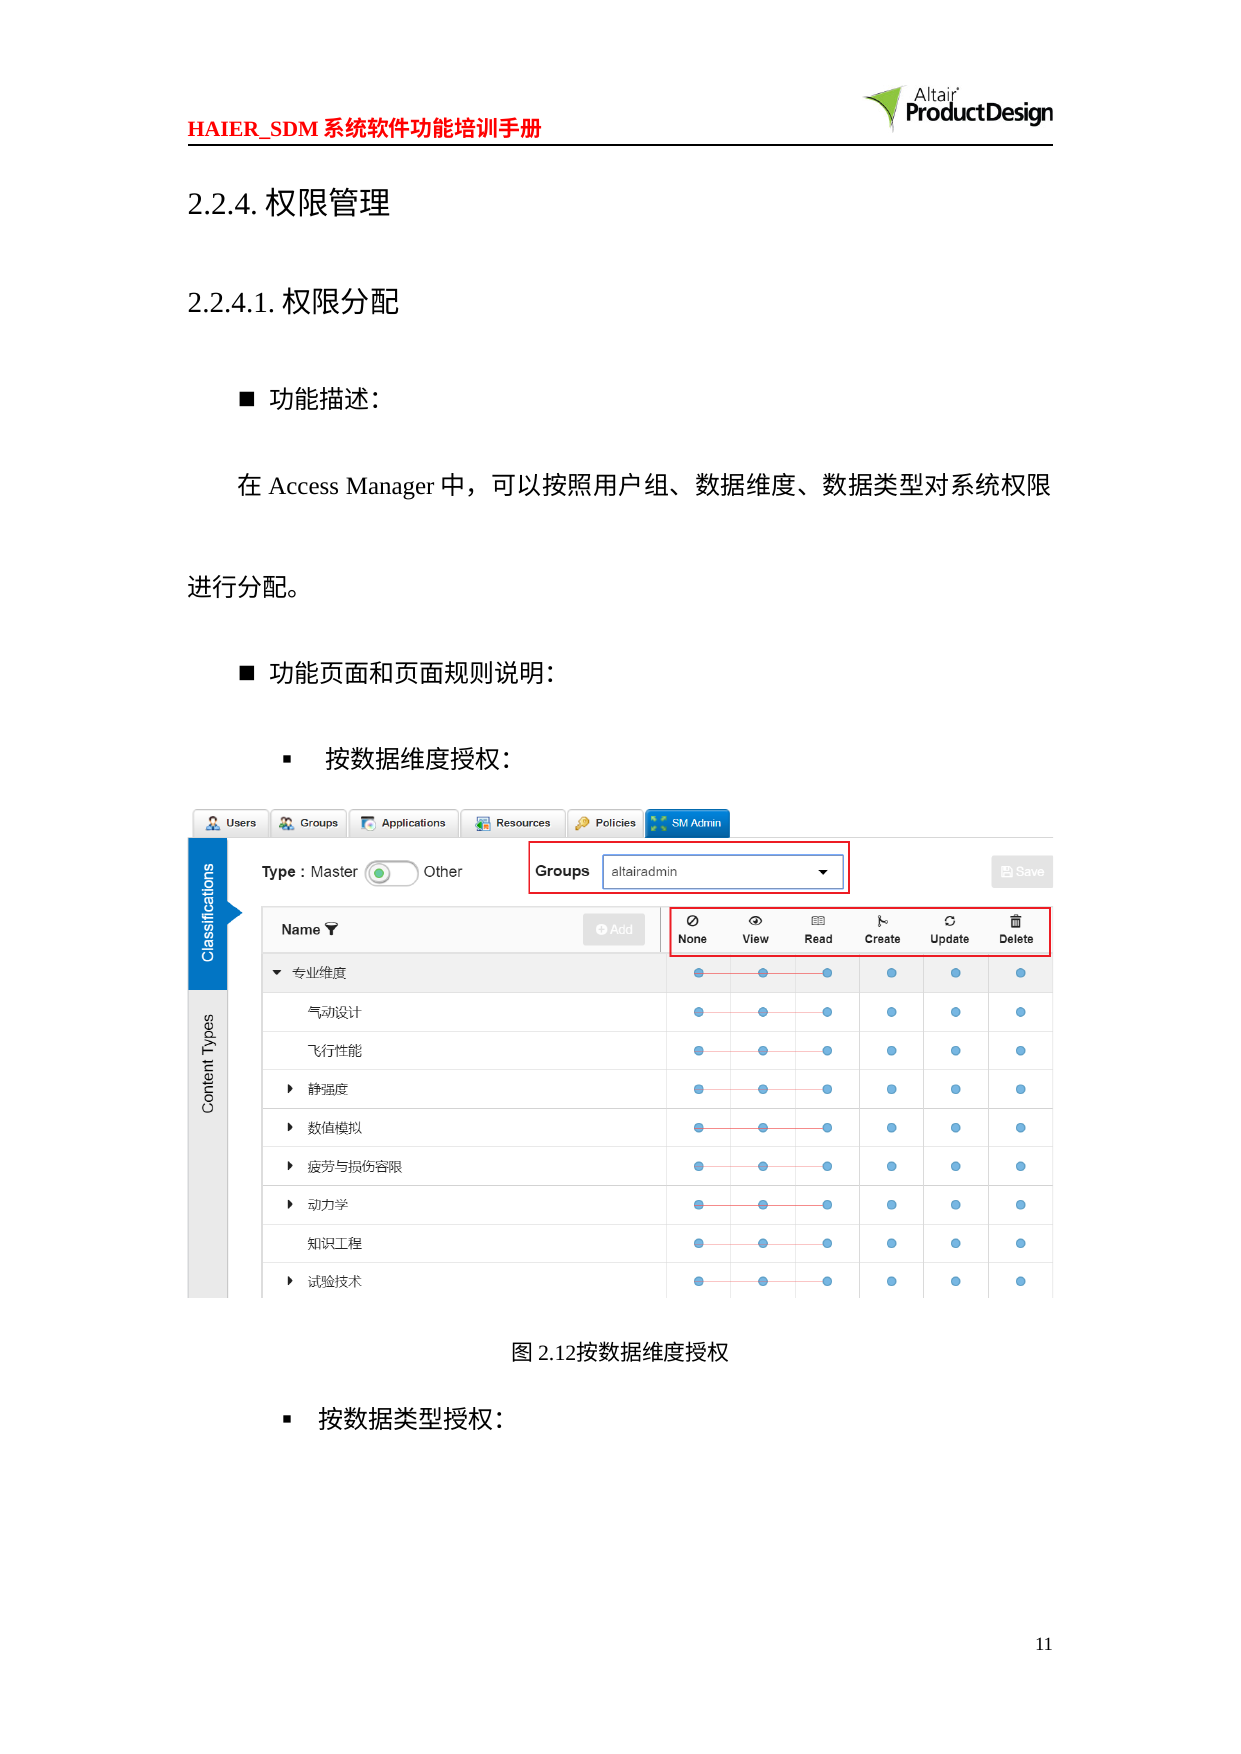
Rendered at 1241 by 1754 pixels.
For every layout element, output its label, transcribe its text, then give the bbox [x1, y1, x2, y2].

text 在Access Manager中，可以按照用户组、数据维度、数据类型对系统权限进行分配。 [187, 450, 1053, 619]
subtitle 权限管理 [187, 167, 1053, 235]
text 功能描述： [187, 364, 1053, 432]
picture [862, 76, 1053, 137]
text 图 2.12按数据维度授权 [187, 1333, 1053, 1367]
text 功能页面和页面规则说明： [187, 638, 1053, 706]
text 按数据维度授权： [281, 724, 1053, 792]
text 按数据类型授权： [281, 1383, 1053, 1451]
picture [187, 809, 1054, 1298]
subtitle 权限分配 [187, 266, 1053, 334]
